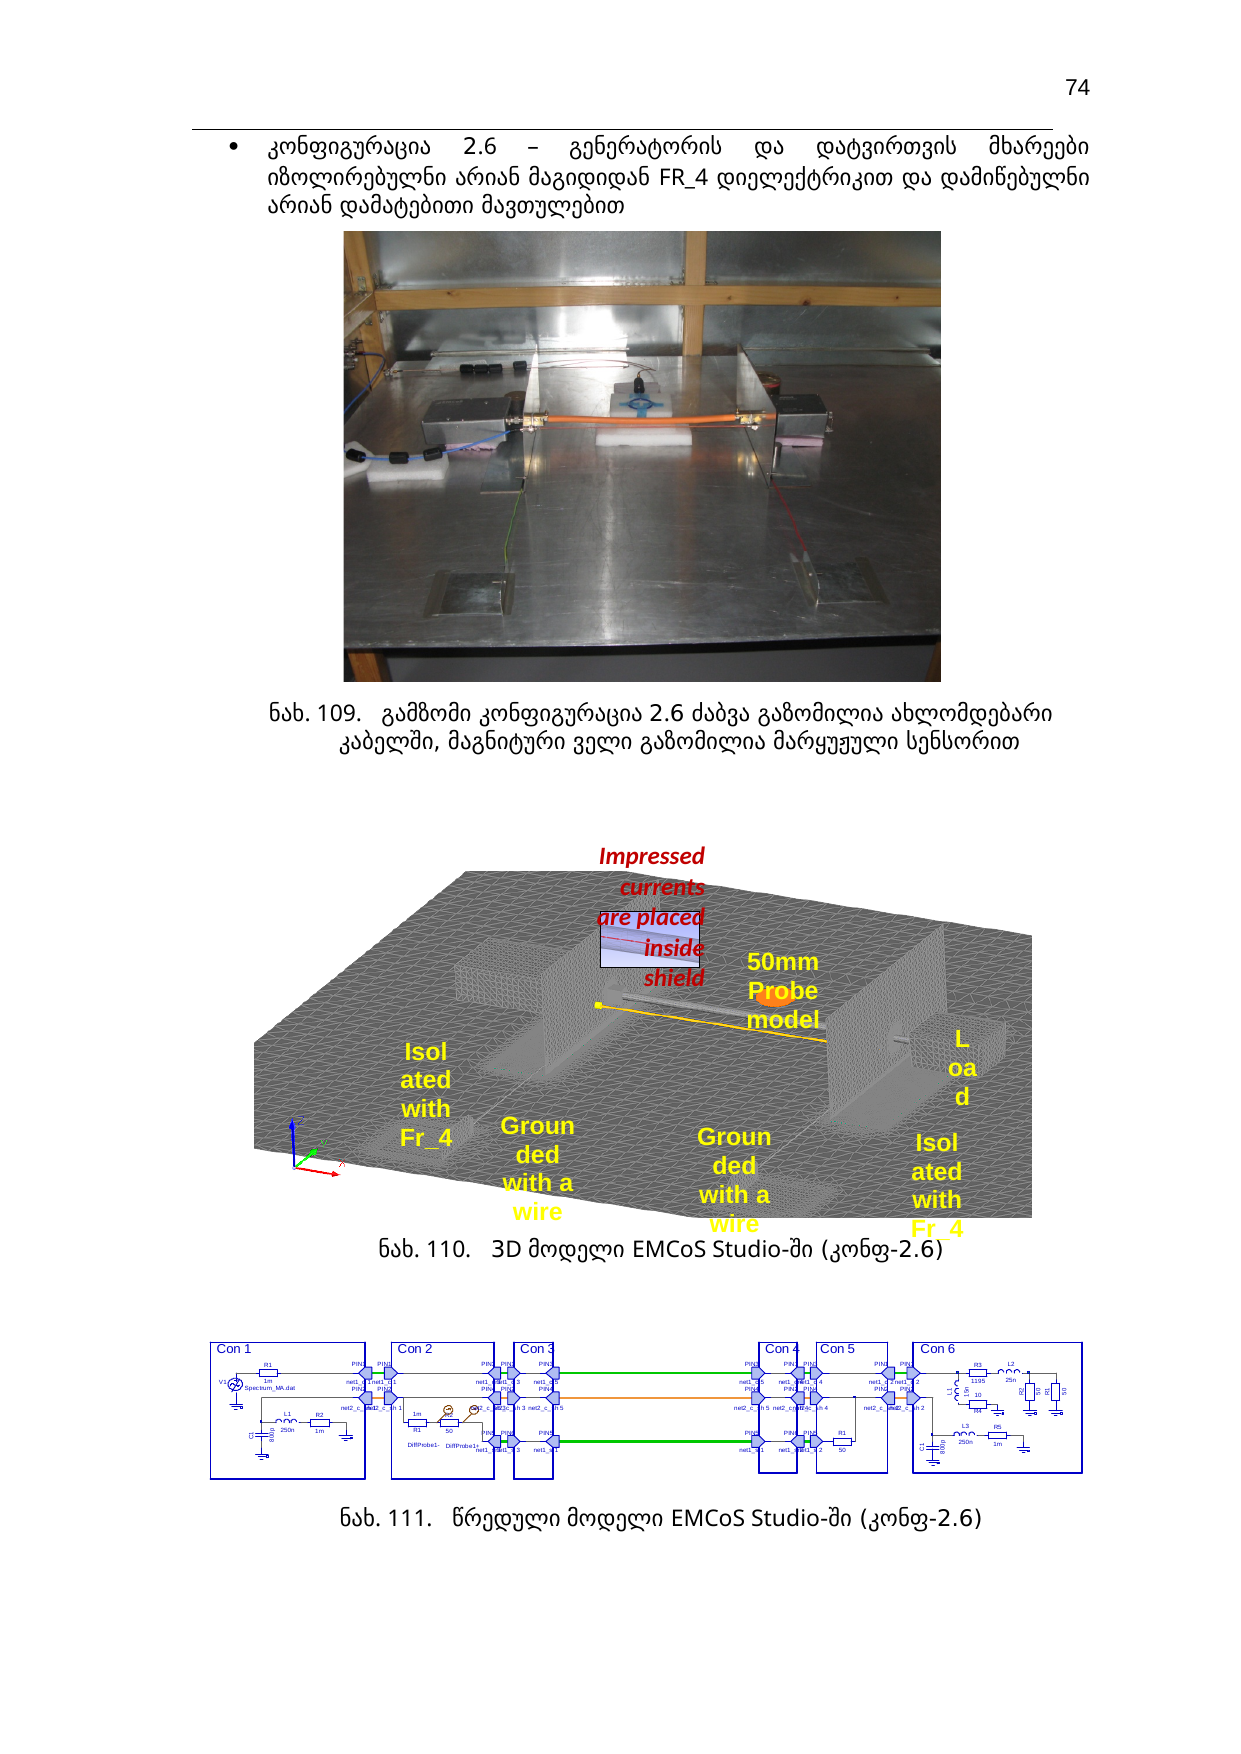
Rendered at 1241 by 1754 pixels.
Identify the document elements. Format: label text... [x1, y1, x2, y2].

table_header [192, 231, 1092, 684]
picture [343, 231, 941, 682]
table_cell 3D მოდელი EMCoS Studio-ში (კონფ-2.6) [192, 1221, 1092, 1289]
list კონფიგურაცია 2.6 – გენერატორის და დატვირთვის მხარეები იზოლირებულნი არიან მაგიდიდან FR_4 დიელექტრიკით და დამიწებულნი არიან დამატებითი მავთულებით [229, 130, 1090, 219]
picture [254, 871, 1032, 1218]
table_header [192, 828, 1092, 1221]
table_header [192, 1337, 1092, 1489]
table_cell წრედული მოდელი EMCoS Studio-ში (კონფ-2.6) [192, 1489, 1092, 1558]
table_cell გამზომი კონფიგურაცია 2.6 ძაბვა გაზომილია ახლომდებარი კაბელში, მაგნიტური ველი გაზომილია მარყუჟული სენსორით [192, 685, 1092, 780]
